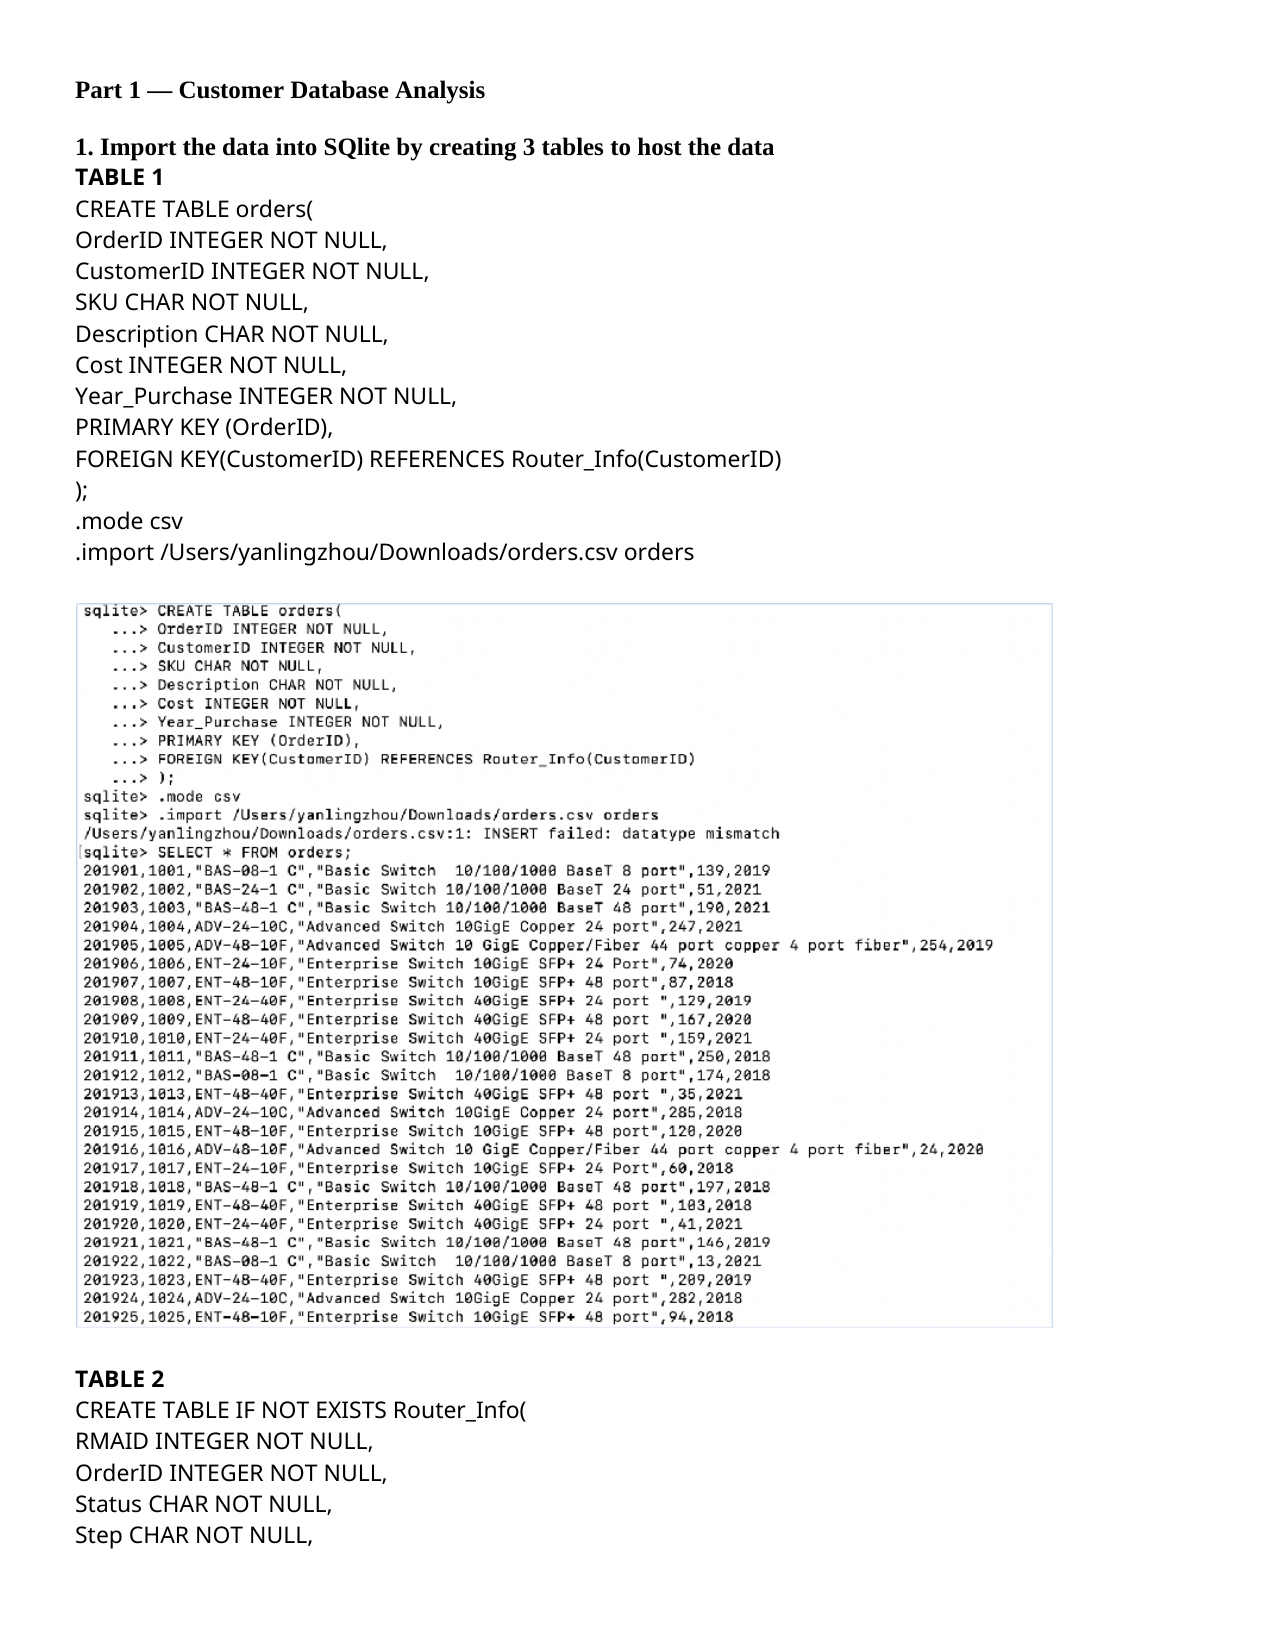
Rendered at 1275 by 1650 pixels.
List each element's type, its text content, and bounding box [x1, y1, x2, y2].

text CREATE TABLE IF NOT EXISTS Router_Info( [75, 1394, 1200, 1425]
text 1. Import the data into SQlite by creating 3 tables to host the data [75, 132, 1200, 161]
text OrderID INTEGER NOT NULL, [75, 1457, 1200, 1488]
text Step CHAR NOT NULL, [75, 1519, 1200, 1550]
text Cost INTEGER NOT NULL, [75, 349, 1200, 380]
picture [79, 606, 1051, 1326]
text Year_Purchase INTEGER NOT NULL, [75, 380, 1200, 411]
text RMAID INTEGER NOT NULL, [75, 1425, 1200, 1457]
text Part 1 — Customer Database Analysis [75, 75, 1200, 104]
text TABLE 1 [75, 161, 1200, 192]
text TABLE 2 [75, 1363, 1200, 1394]
text ); [75, 474, 1200, 505]
text Description CHAR NOT NULL, [75, 317, 1200, 349]
text OrderID INTEGER NOT NULL, [75, 224, 1200, 255]
text SKU CHAR NOT NULL, [75, 286, 1200, 317]
text CustomerID INTEGER NOT NULL, [75, 255, 1200, 286]
text .import /Users/yanlingzhou/Downloads/orders.csv orders [75, 536, 1200, 567]
text .mode csv [75, 505, 1200, 536]
text FOREIGN KEY(CustomerID) REFERENCES Router_Info(CustomerID) [75, 442, 1200, 474]
text Status CHAR NOT NULL, [75, 1488, 1200, 1519]
text PRIMARY KEY (OrderID), [75, 411, 1200, 442]
text CREATE TABLE orders( [75, 192, 1200, 224]
